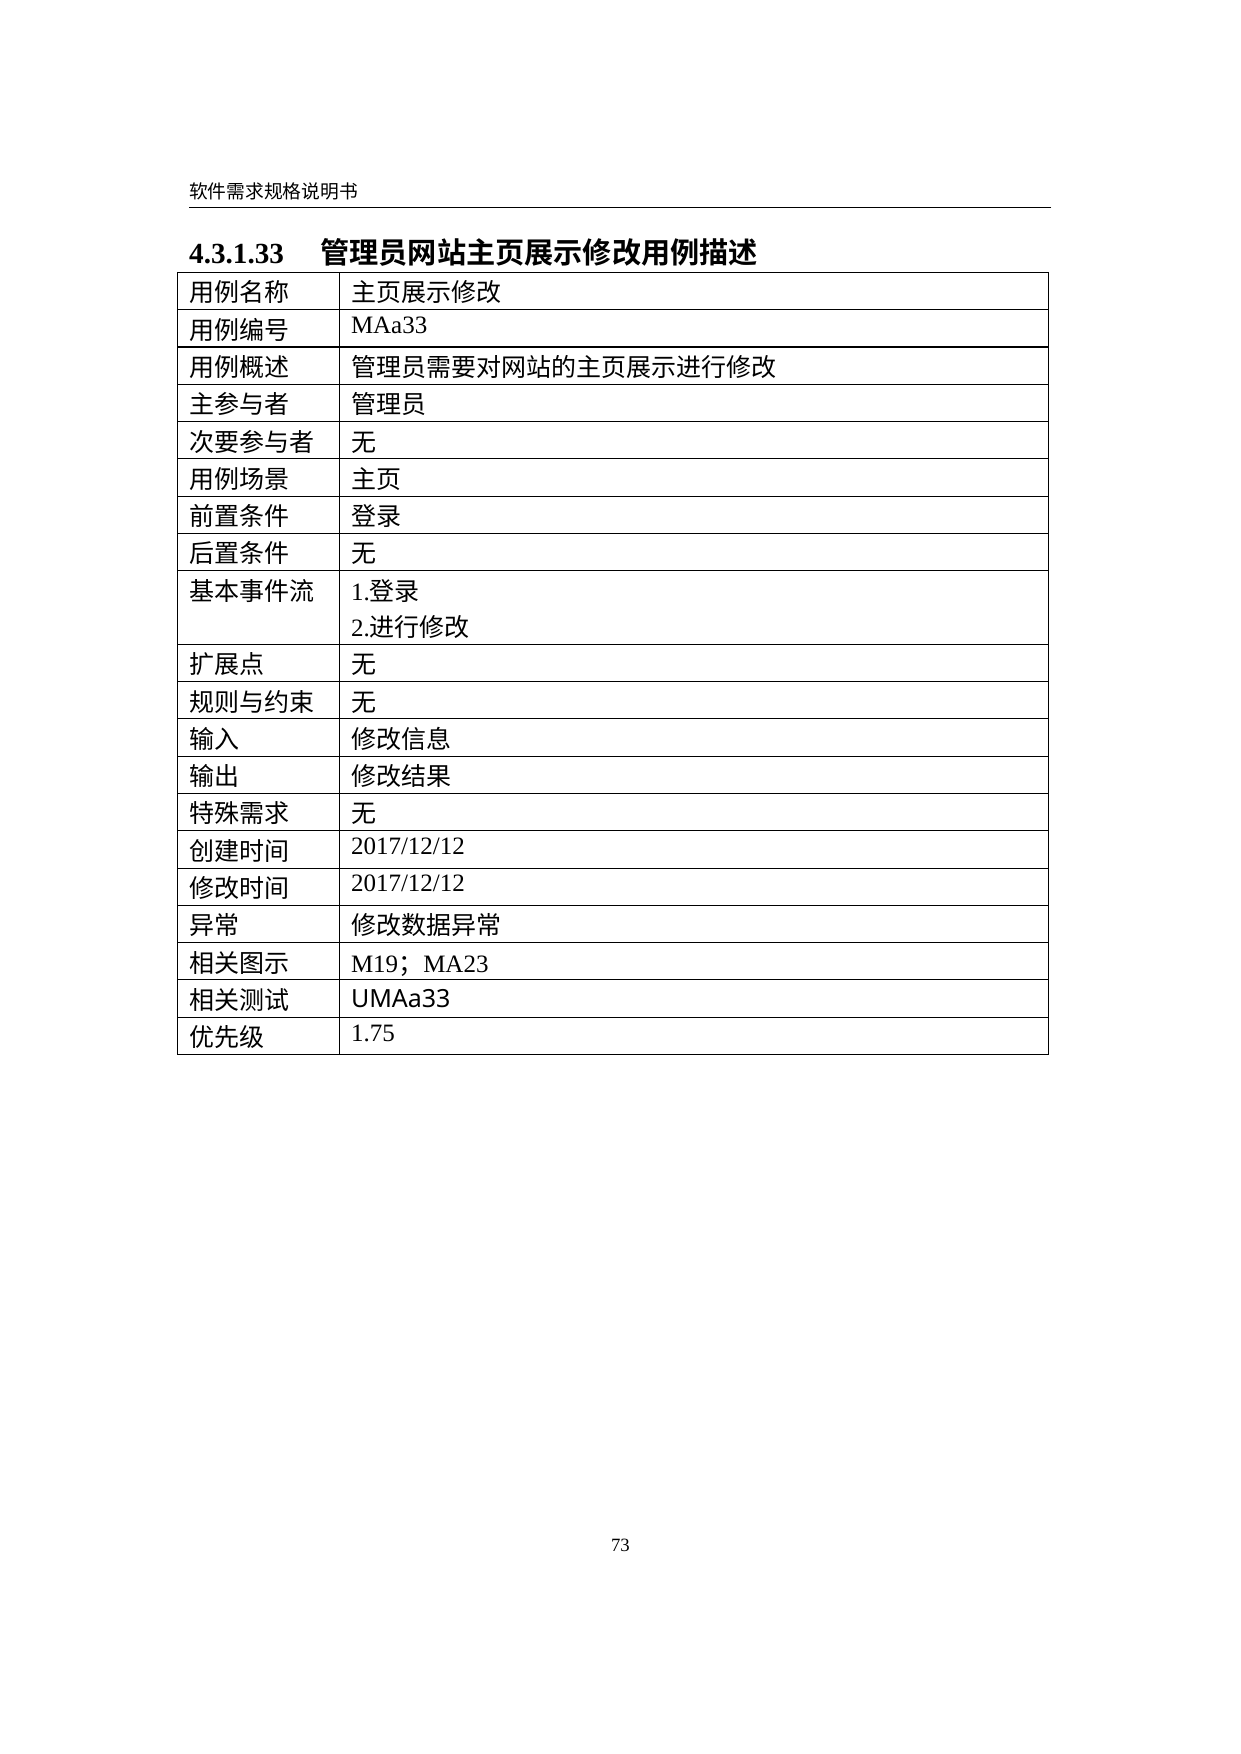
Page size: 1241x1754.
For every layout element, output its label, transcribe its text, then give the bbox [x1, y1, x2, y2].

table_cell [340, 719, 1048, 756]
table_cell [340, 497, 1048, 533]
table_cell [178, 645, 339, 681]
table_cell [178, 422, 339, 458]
subtitle 管理员网站主页展示修改用例描述 [189, 229, 1051, 272]
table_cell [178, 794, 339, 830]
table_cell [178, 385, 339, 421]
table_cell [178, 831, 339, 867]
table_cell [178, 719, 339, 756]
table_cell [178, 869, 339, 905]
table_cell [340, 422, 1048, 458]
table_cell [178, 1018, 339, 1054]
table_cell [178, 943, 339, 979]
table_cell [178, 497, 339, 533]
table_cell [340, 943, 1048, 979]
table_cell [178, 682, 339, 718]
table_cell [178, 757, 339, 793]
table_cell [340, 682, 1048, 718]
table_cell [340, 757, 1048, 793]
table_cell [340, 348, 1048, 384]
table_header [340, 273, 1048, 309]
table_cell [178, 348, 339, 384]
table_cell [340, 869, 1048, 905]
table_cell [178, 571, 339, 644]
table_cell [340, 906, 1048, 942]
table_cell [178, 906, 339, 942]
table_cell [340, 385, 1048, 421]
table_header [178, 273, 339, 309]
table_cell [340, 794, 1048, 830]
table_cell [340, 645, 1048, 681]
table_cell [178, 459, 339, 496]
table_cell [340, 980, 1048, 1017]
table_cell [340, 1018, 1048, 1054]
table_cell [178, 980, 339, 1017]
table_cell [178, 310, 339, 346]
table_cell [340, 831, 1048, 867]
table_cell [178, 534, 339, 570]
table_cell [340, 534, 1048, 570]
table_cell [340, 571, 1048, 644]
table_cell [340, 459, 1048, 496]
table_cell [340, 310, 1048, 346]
